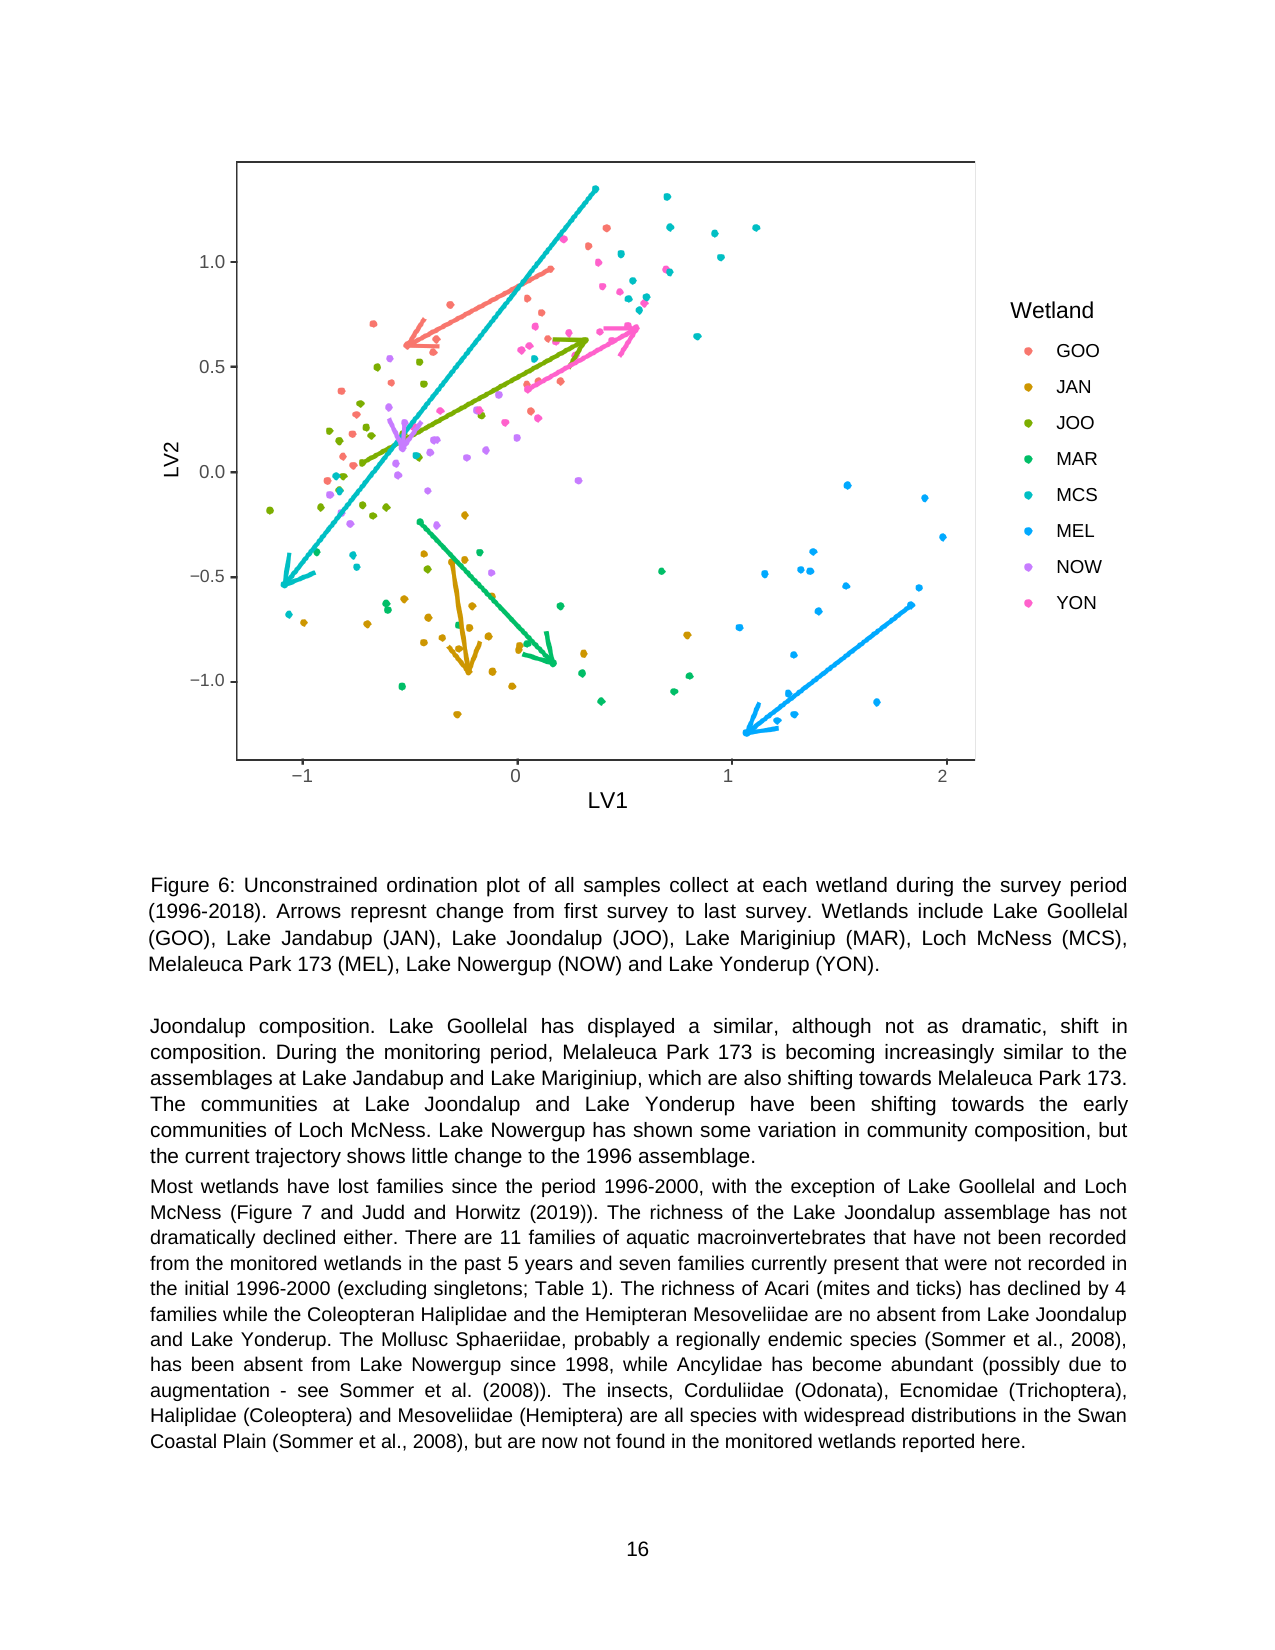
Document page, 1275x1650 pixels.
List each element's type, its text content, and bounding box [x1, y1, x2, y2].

text MCS [1056, 484, 1129, 505]
text 0.0 [189, 460, 225, 482]
text JOO [1056, 412, 1129, 433]
picture [1021, 488, 1034, 501]
text LV1 [587, 787, 1129, 814]
text −0.5 [189, 565, 225, 586]
text MAR [1056, 448, 1129, 469]
text 1.0 [189, 251, 225, 272]
text Wetland [1010, 297, 1129, 323]
text −1.0 [189, 670, 225, 691]
text GOO [1056, 340, 1129, 361]
picture [1021, 380, 1034, 393]
picture [1021, 416, 1034, 429]
text 0.5 [189, 356, 225, 377]
picture [1021, 524, 1034, 537]
text −1 0 1 2 [291, 765, 1129, 787]
picture [1021, 560, 1034, 573]
text 16 [148, 1537, 1127, 1561]
text Most wetlands have lost families since the period 1996-2000, with the exception of Lake Goollelal and Loch McNess (Figure 7 and Judd and Horwitz (2019)). The richness of the Lake Joondalup assemblage has not dramatically declined either. There are 11 families of aquatic macroinvertebrates that have not been recorded from the monitored wetlands in the past 5 years and seven families currently present that were not recorded in the initial 1996-2000 (excluding singletons; Table 1). The richness of Acari (mites and ticks) has declined by 4 families while the Coleopteran Haliplidae and the Hemipteran Mesoveliidae are no absent from Lake Joondalup and Lake Yonderup. The Mollusc Sphaeriidae, probably a regionally endemic species (Sommer et al., 2008), has been absent from Lake Nowergup since 1998, while Ancylidae has become abundant (possibly due to augmentation - see Sommer et al. (2008)). The insects, Corduliidae (Odonata), Ecnomidae (Trichoptera), Haliplidae (Coleoptera) and Mesoveliidae (Hemiptera) are all species with widespread distributions in the Swan Coastal Plain (Sommer et al., 2008), but are now not found in the monitored wetlands reported here. [150, 1175, 1129, 1452]
picture [1021, 452, 1034, 465]
text MEL [1056, 520, 1129, 541]
text JAN [1056, 376, 1129, 397]
text NOW [1056, 556, 1129, 577]
picture [230, 161, 976, 765]
text Figure 6: Unconstrained ordination plot of all samples collect at each wetland during the survey period (1996-2018). Arrows represnt change from first survey to last survey. Wetlands include Lake Goollelal (GOO), Lake Jandabup (JAN), Lake Joondalup (JOO), Lake Mariginiup (MAR), Loch McNess (MCS), Melaleuca Park 173 (MEL), Lake Nowergup (NOW) and Lake Yonderup (YON). [148, 872, 1129, 976]
picture [1021, 596, 1034, 609]
text YON [1056, 592, 1129, 613]
text Joondalup composition. Lake Goollelal has displayed a similar, although not as dramatic, shift in composition. During the monitoring period, Melaleuca Park 173 is becoming increasingly similar to the assemblages at Lake Jandabup and Lake Mariginiup, which are also shifting towards Melaleuca Park 173. The communities at Lake Joondalup and Lake Yonderup have been shifting towards the early communities of Loch McNess. Lake Nowergup has shown some variation in community composition, but the current trajectory shows little change to the 1996 assemblage. [149, 1014, 1129, 1167]
table_header LV2 [159, 442, 183, 479]
picture [1021, 344, 1034, 357]
